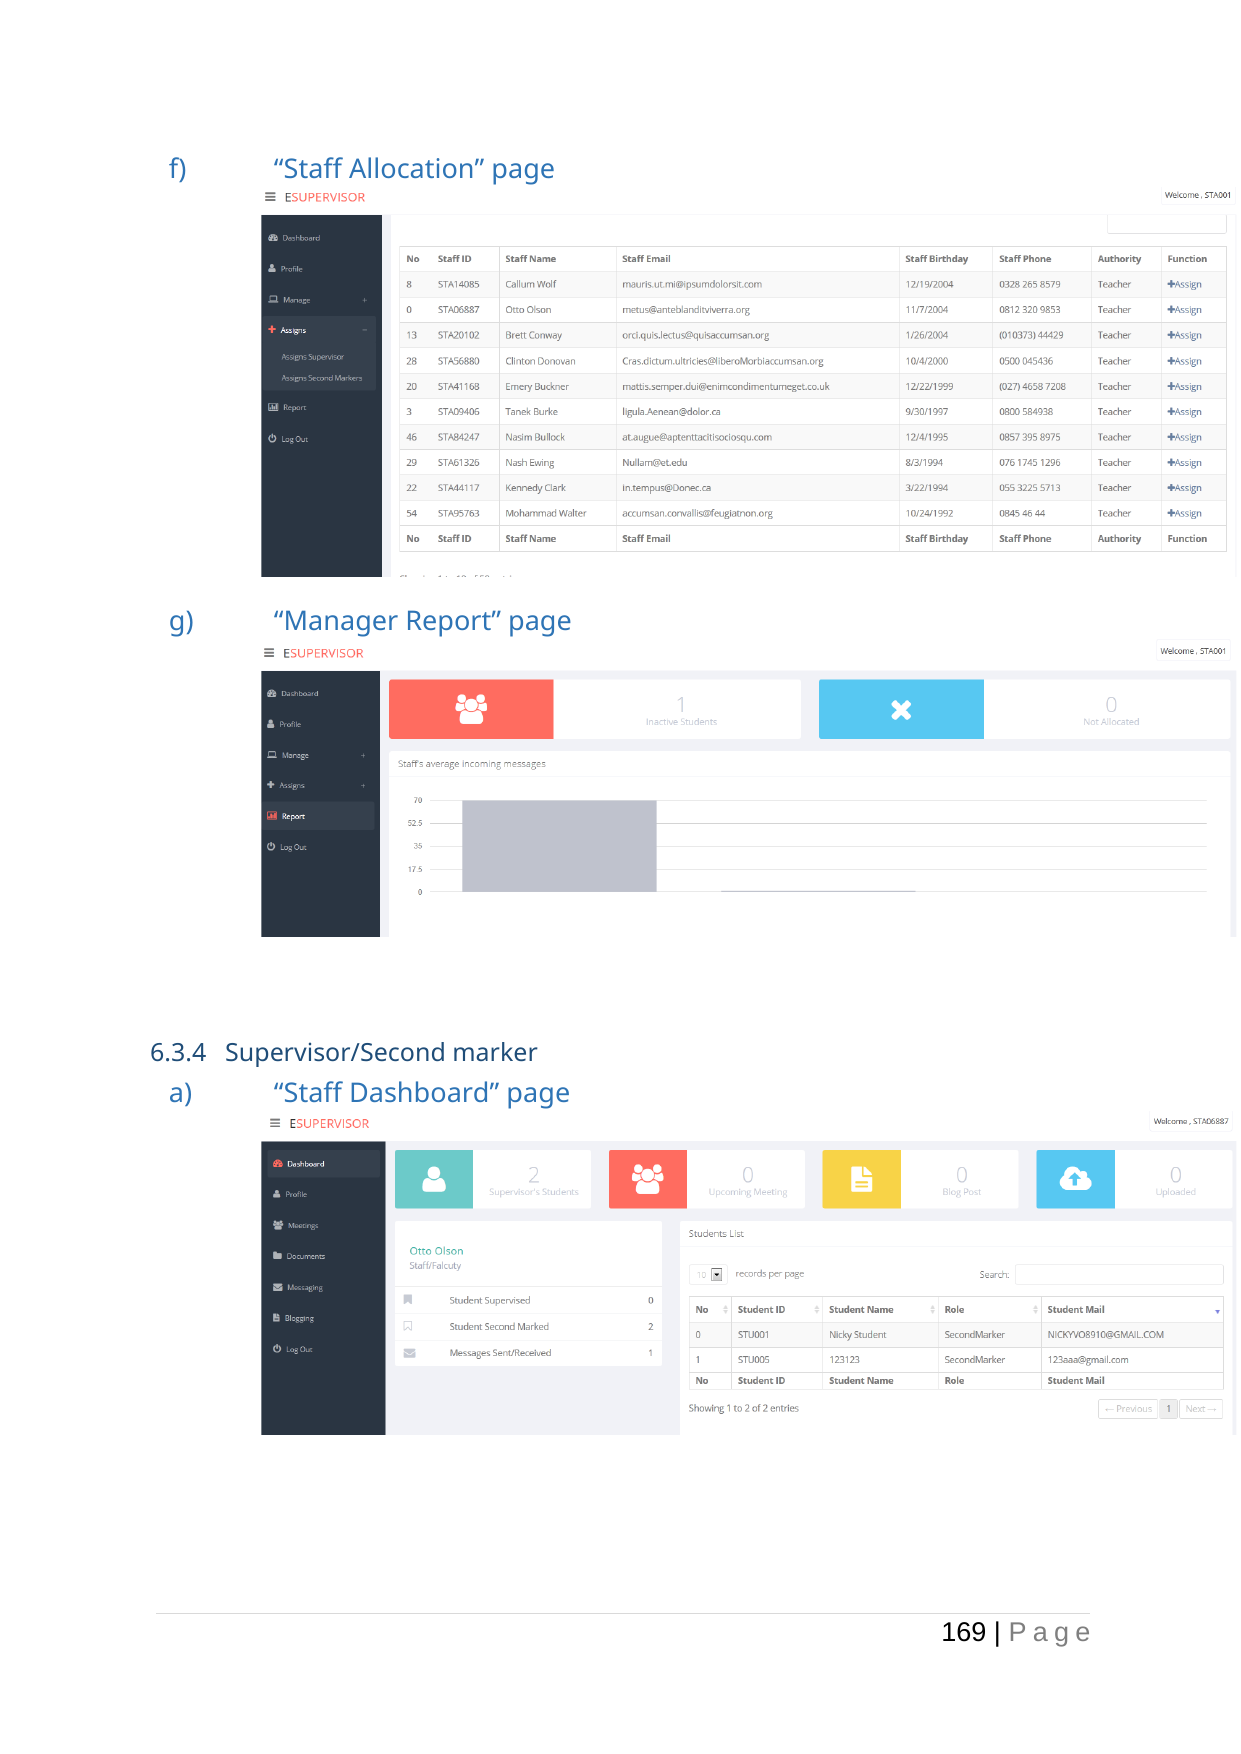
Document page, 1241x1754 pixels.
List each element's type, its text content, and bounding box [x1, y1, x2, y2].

subtitle “Staff Allocation” page [169, 150, 1090, 187]
picture [261, 638, 1237, 937]
picture [261, 187, 1237, 577]
subtitle Supervisor/Second marker [150, 1035, 1090, 1069]
picture [261, 1111, 1237, 1435]
subtitle “Staff Dashboard” page [169, 1073, 1090, 1110]
subtitle “Manager Report” page [169, 601, 1090, 638]
